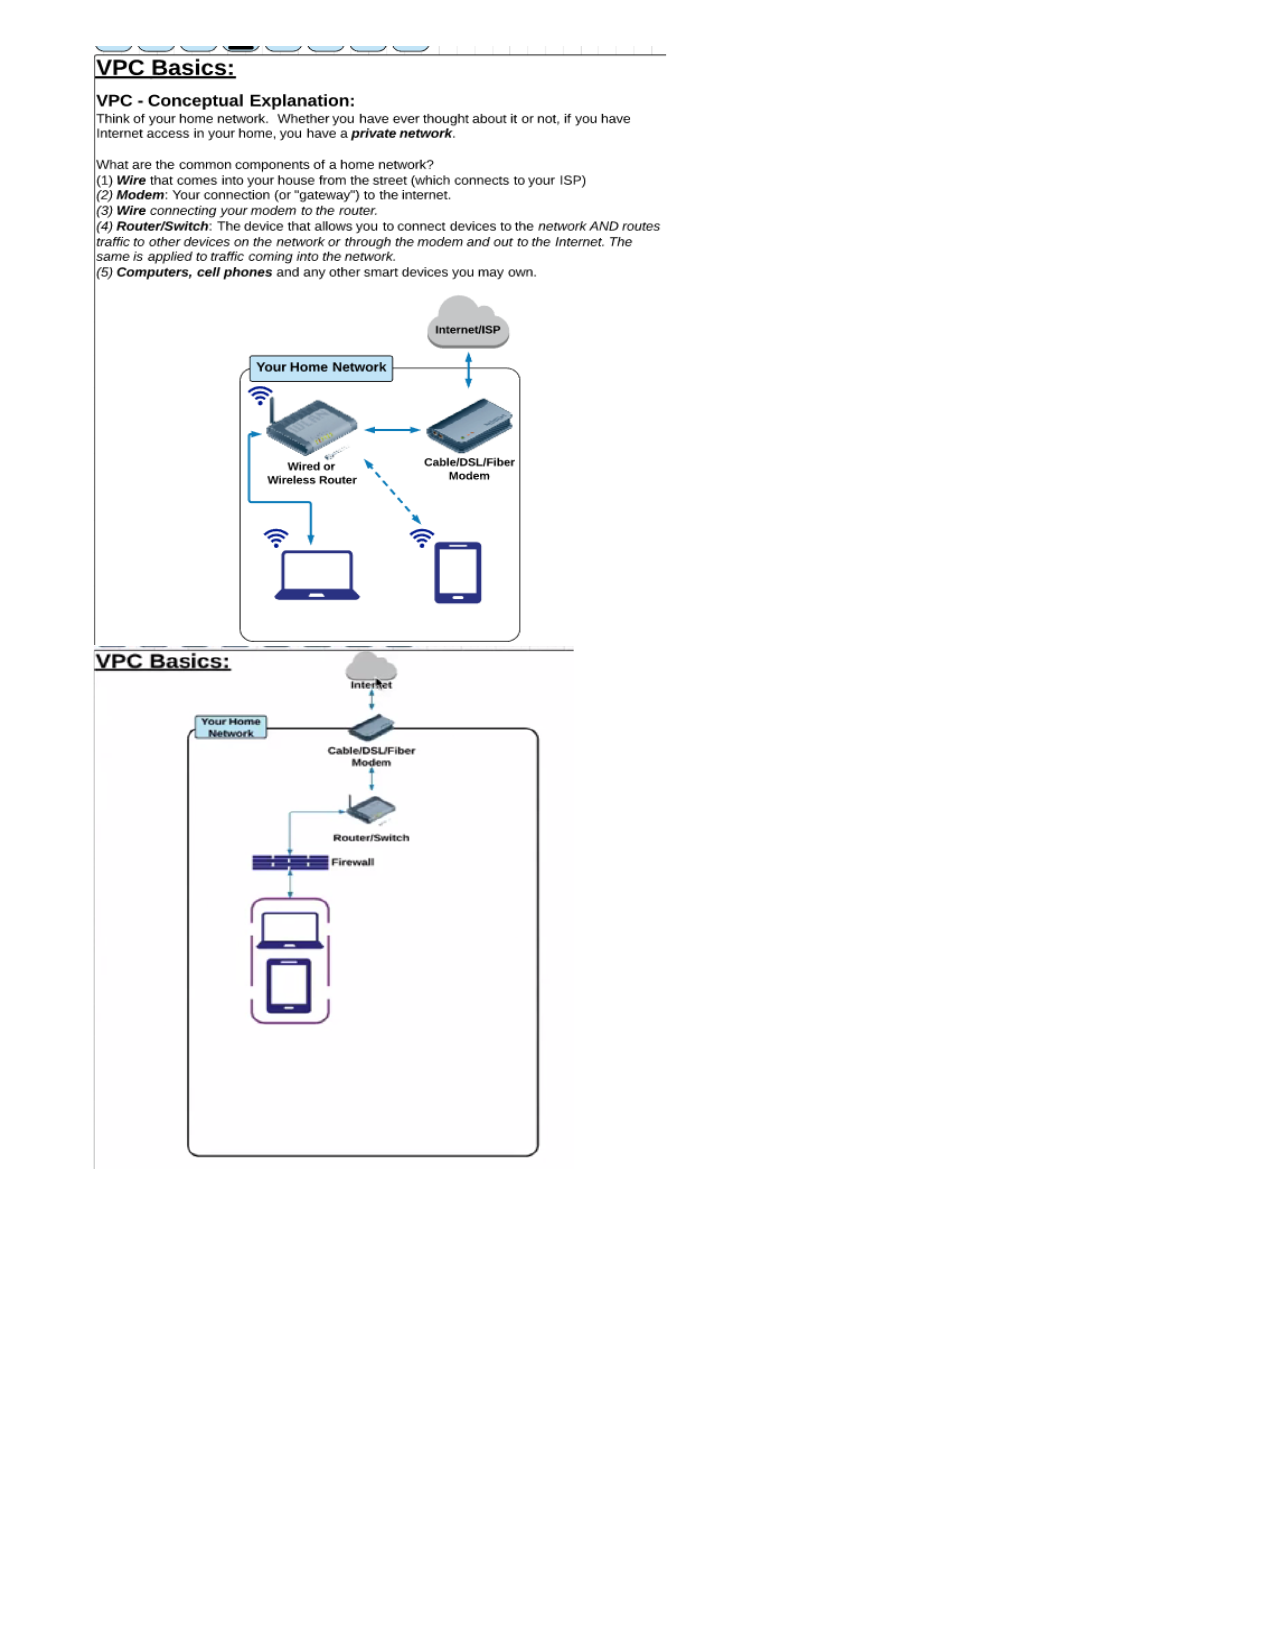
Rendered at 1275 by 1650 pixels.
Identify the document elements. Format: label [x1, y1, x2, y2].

picture [93, 646, 574, 1169]
picture [93, 46, 667, 645]
